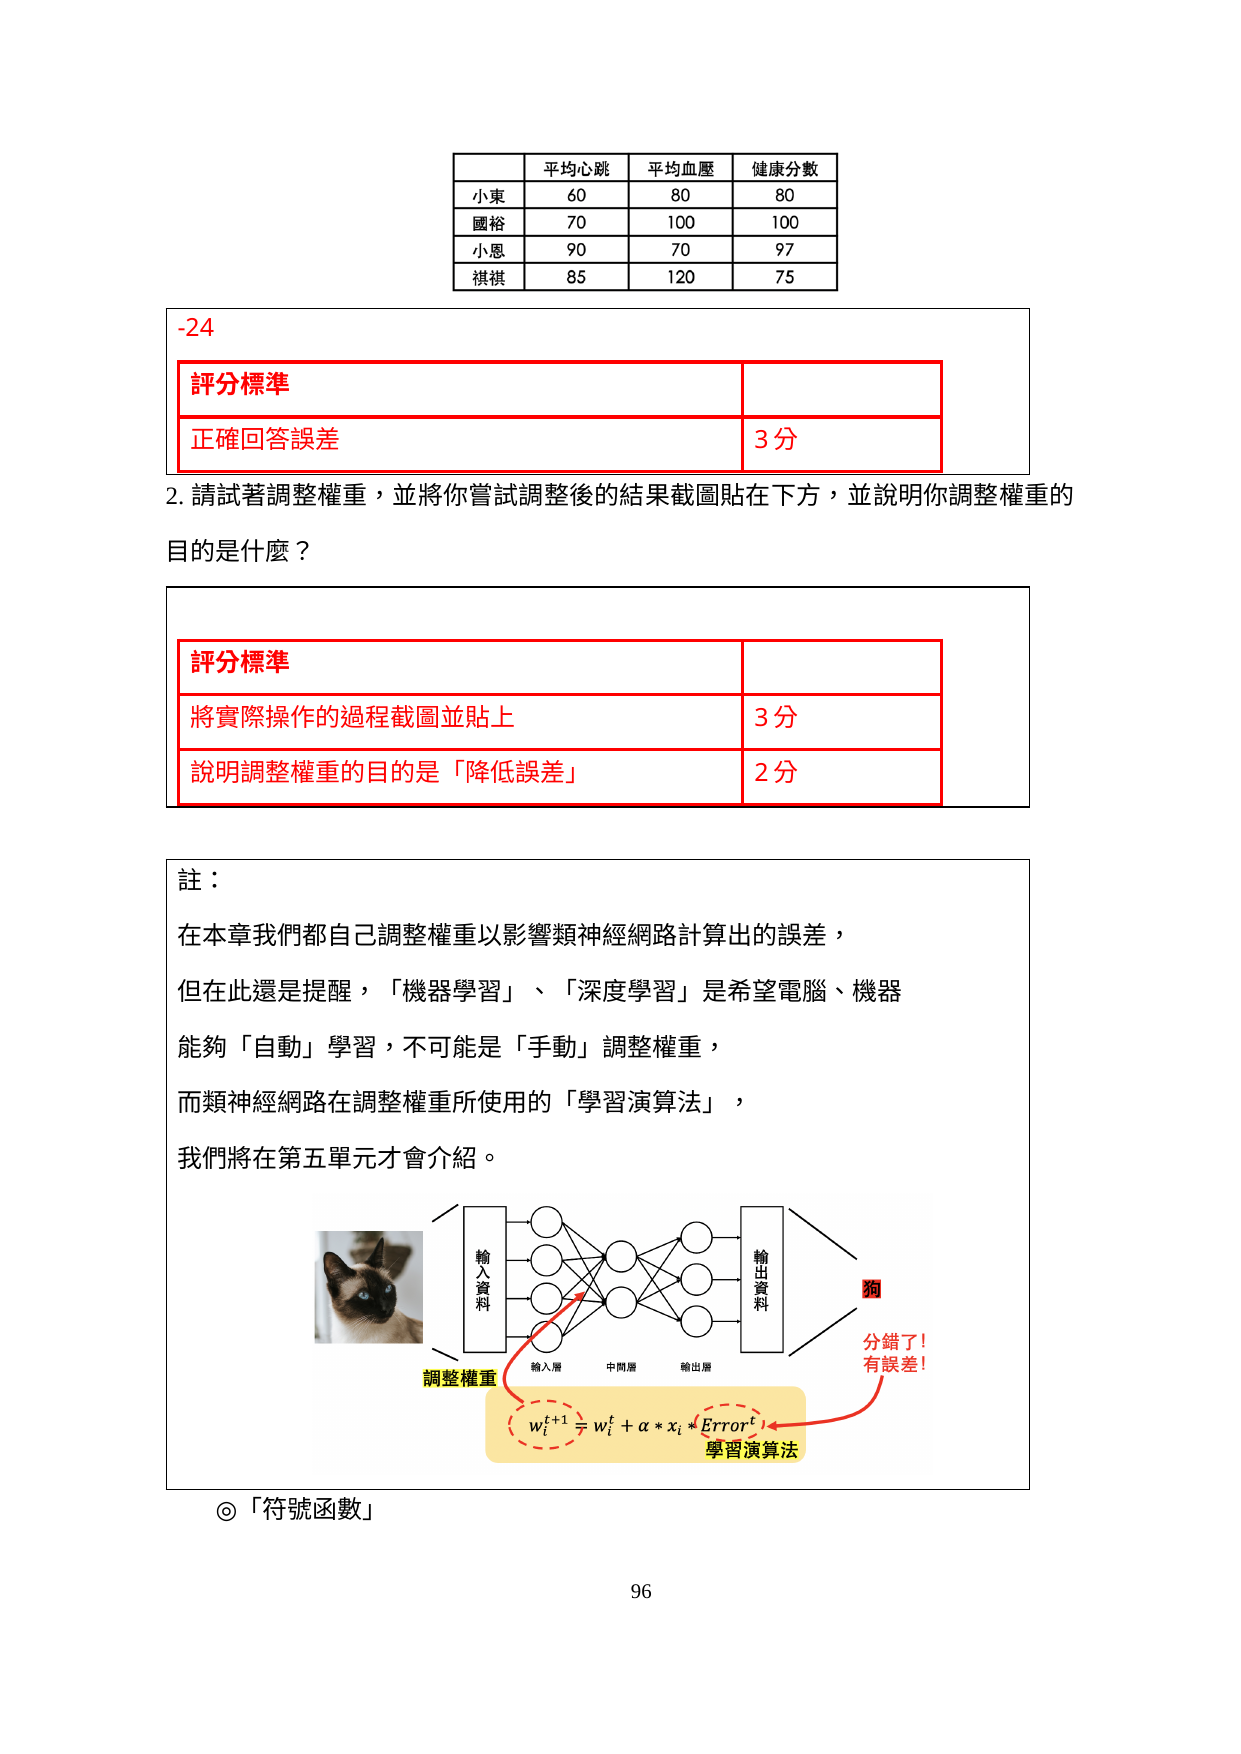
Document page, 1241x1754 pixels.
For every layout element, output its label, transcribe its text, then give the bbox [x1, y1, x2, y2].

table_header [167, 588, 1029, 806]
table_header 註： 在本章我們都自己調整權重以影響類神經網路計算出的誤差， 但在此還是提醒，「機器學習」、「深度學習」是希望電腦、機器 能夠「自動」學習，不可能是「手動」調整權重， 而類神經網路在調整權重所使用的「學習演算法」， 我們將在第五單元才會介紹。 [167, 860, 1029, 1489]
text 2. 請試著調整權重，並將你嘗試調整後的結果截圖貼在下方，並說明你調整權重的目的是什麼？ [165, 474, 1075, 568]
table_header -24 [167, 309, 1029, 473]
picture [450, 150, 840, 294]
text ◎「符號函數」 [165, 1490, 1075, 1526]
picture [312, 1193, 933, 1475]
